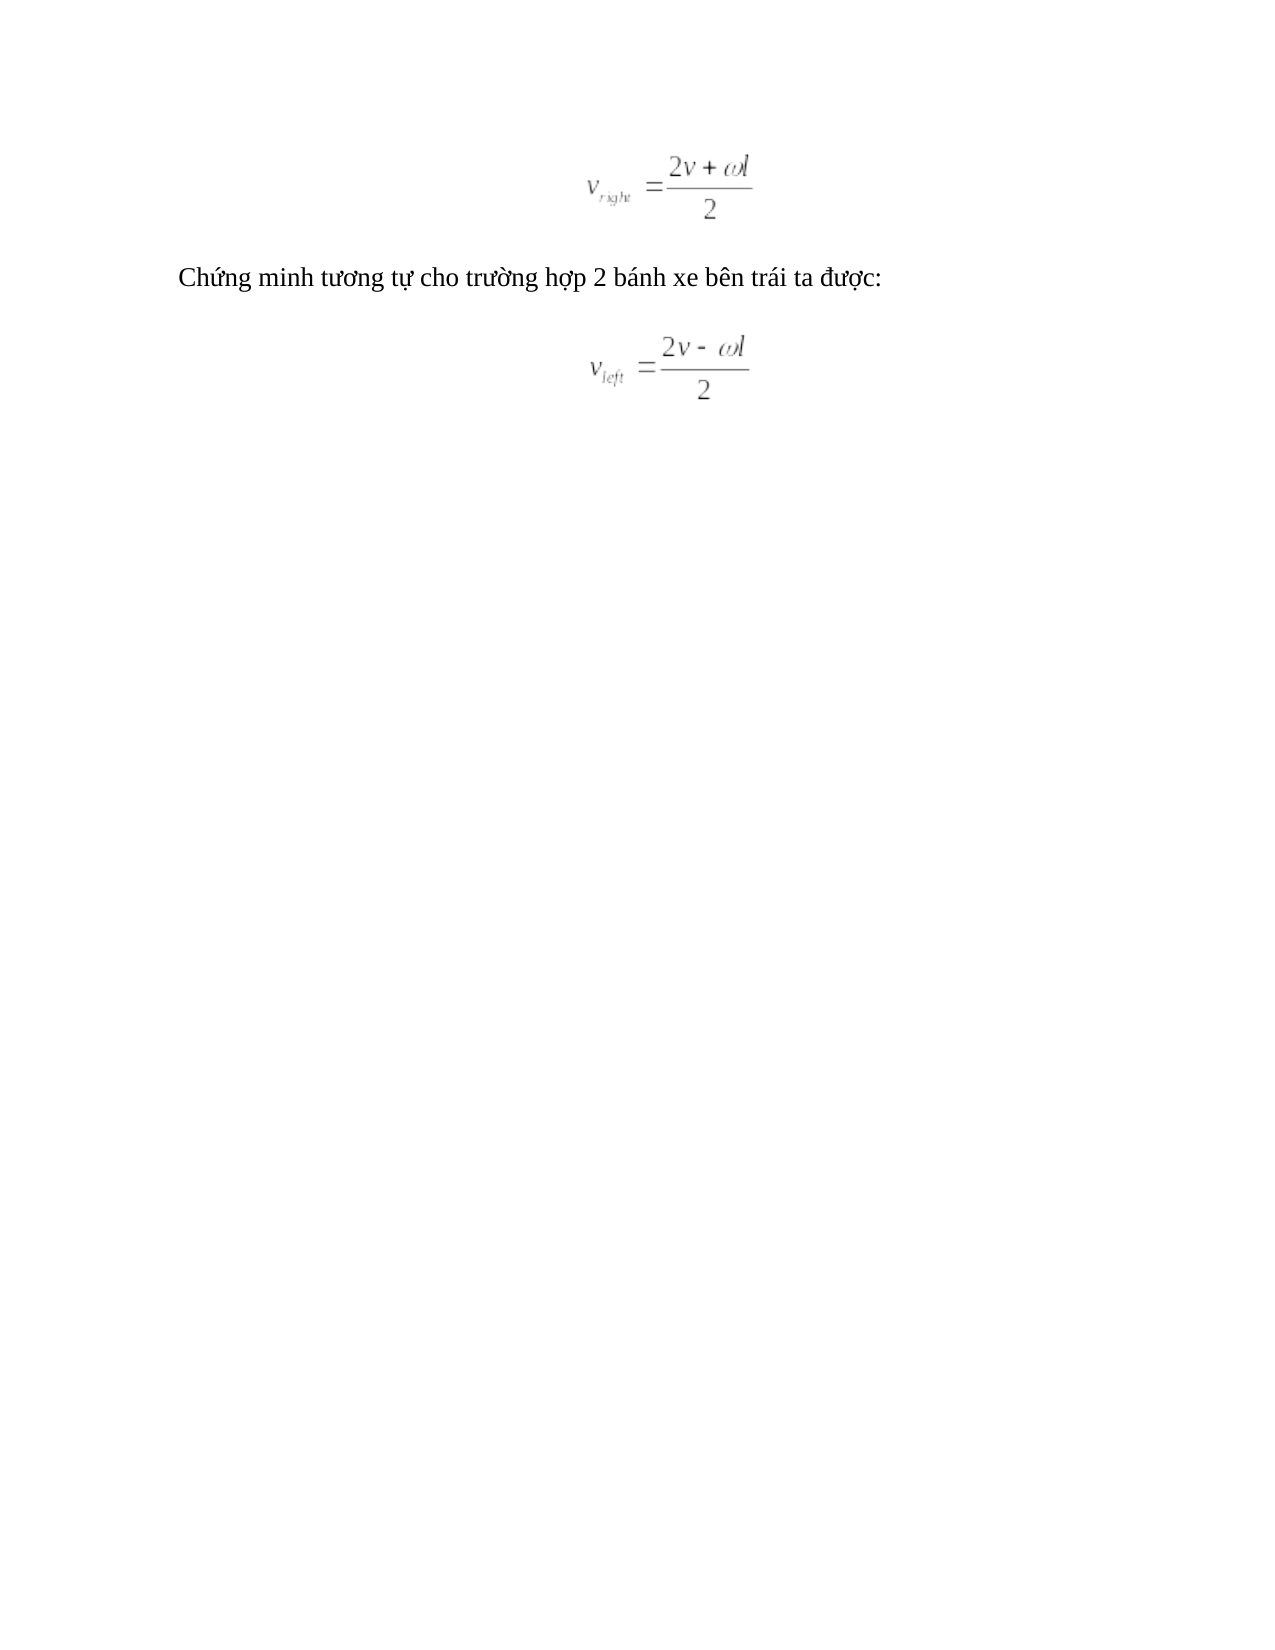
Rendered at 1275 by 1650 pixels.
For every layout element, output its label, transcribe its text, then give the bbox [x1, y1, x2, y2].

text Chứng minh tương tự cho trường hợp 2 bánh xe bên trái ta được: [178, 261, 1162, 292]
